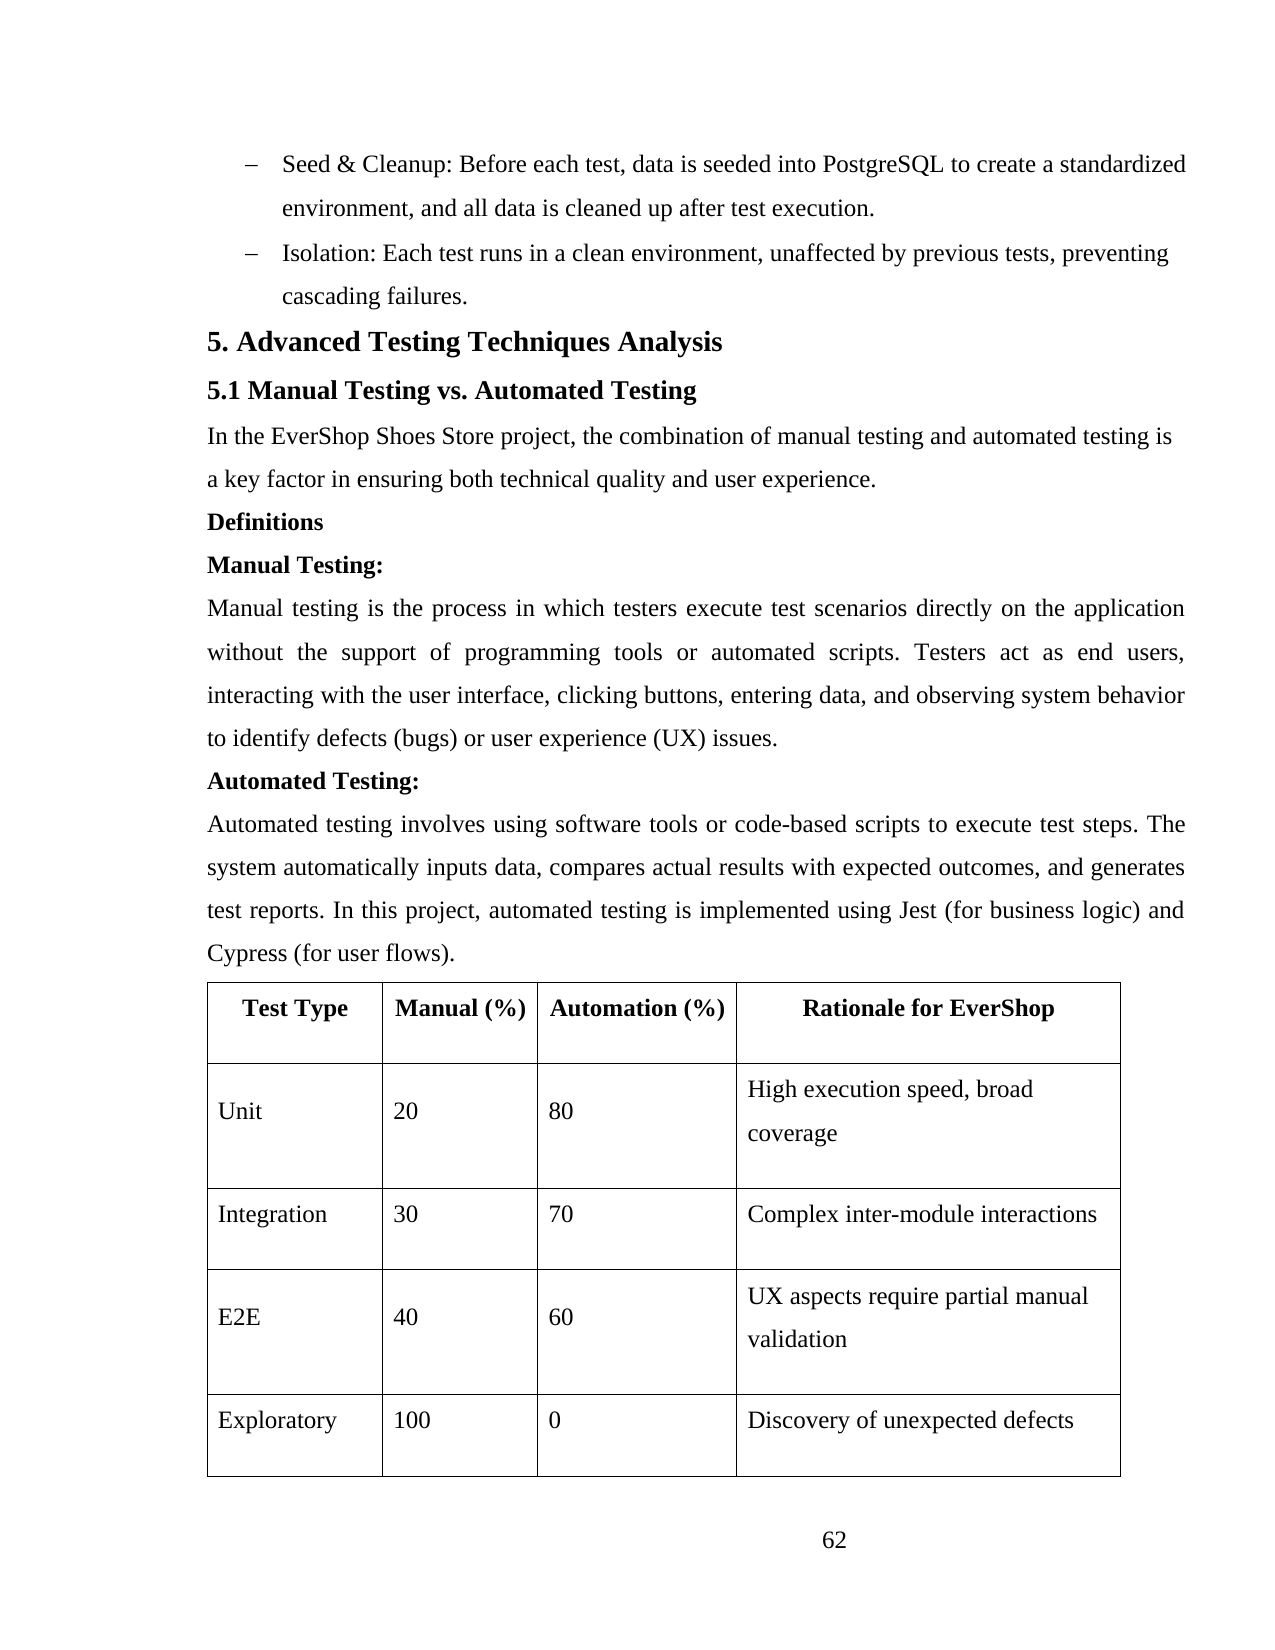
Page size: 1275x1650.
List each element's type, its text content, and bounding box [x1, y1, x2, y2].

table_cell UX aspects require partial manual validation [737, 1270, 1120, 1394]
list Seed & Cleanup: Before each test, data is seeded into PostgreSQL to create a standardized environment, and all data is cleaned up after test execution. [244, 148, 1186, 221]
table_cell 40 [383, 1270, 537, 1394]
table_cell 30 [383, 1189, 537, 1269]
text Manual Testing: [207, 550, 1186, 579]
table_cell 70 [538, 1189, 736, 1269]
table_header Manual (%) [383, 983, 537, 1063]
table_cell 80 [538, 1064, 736, 1188]
table_cell Unit [208, 1064, 382, 1188]
table_cell E2E [208, 1270, 382, 1394]
text In the EverShop Shoes Store project, the combination of manual testing and automated testing is a key factor in ensuring both technical quality and user experience. [207, 421, 1186, 493]
text Automated Testing: [207, 766, 1186, 795]
table_cell High execution speed, broad coverage [737, 1064, 1120, 1188]
table_header Rationale for EverShop [737, 983, 1120, 1063]
table_cell Exploratory [208, 1395, 382, 1476]
subtitle 5. Advanced Testing Techniques Analysis [207, 324, 1186, 357]
table_cell Integration [208, 1189, 382, 1269]
table_cell 20 [383, 1064, 537, 1188]
table_cell 60 [538, 1270, 736, 1394]
subtitle 5.1 Manual Testing vs. Automated Testing [207, 374, 1186, 405]
table_cell 0 [538, 1395, 736, 1476]
table_cell Complex inter-module interactions [737, 1189, 1120, 1269]
text Manual testing is the process in which testers execute test scenarios directly on the application without the support of programming tools or automated scripts. Testers act as end users, interacting with the user interface, clicking buttons, entering data, and observing system behavior to identify defects (bugs) or user experience (UX) issues. [207, 593, 1186, 752]
list Isolation: Each test runs in a clean environment, unaffected by previous tests, preventing cascading failures. [244, 236, 1186, 309]
table_cell Discovery of unexpected defects [737, 1395, 1120, 1476]
text Definitions [207, 507, 1186, 536]
table_cell 100 [383, 1395, 537, 1476]
table_header Automation (%) [538, 983, 736, 1063]
text Automated testing involves using software tools or code-based scripts to execute test steps. The system automatically inputs data, compares actual results with expected outcomes, and generates test reports. In this project, automated testing is implemented using Jest (for business logic) and Cypress (for user flows). [207, 809, 1186, 967]
table_header Test Type [208, 983, 382, 1063]
